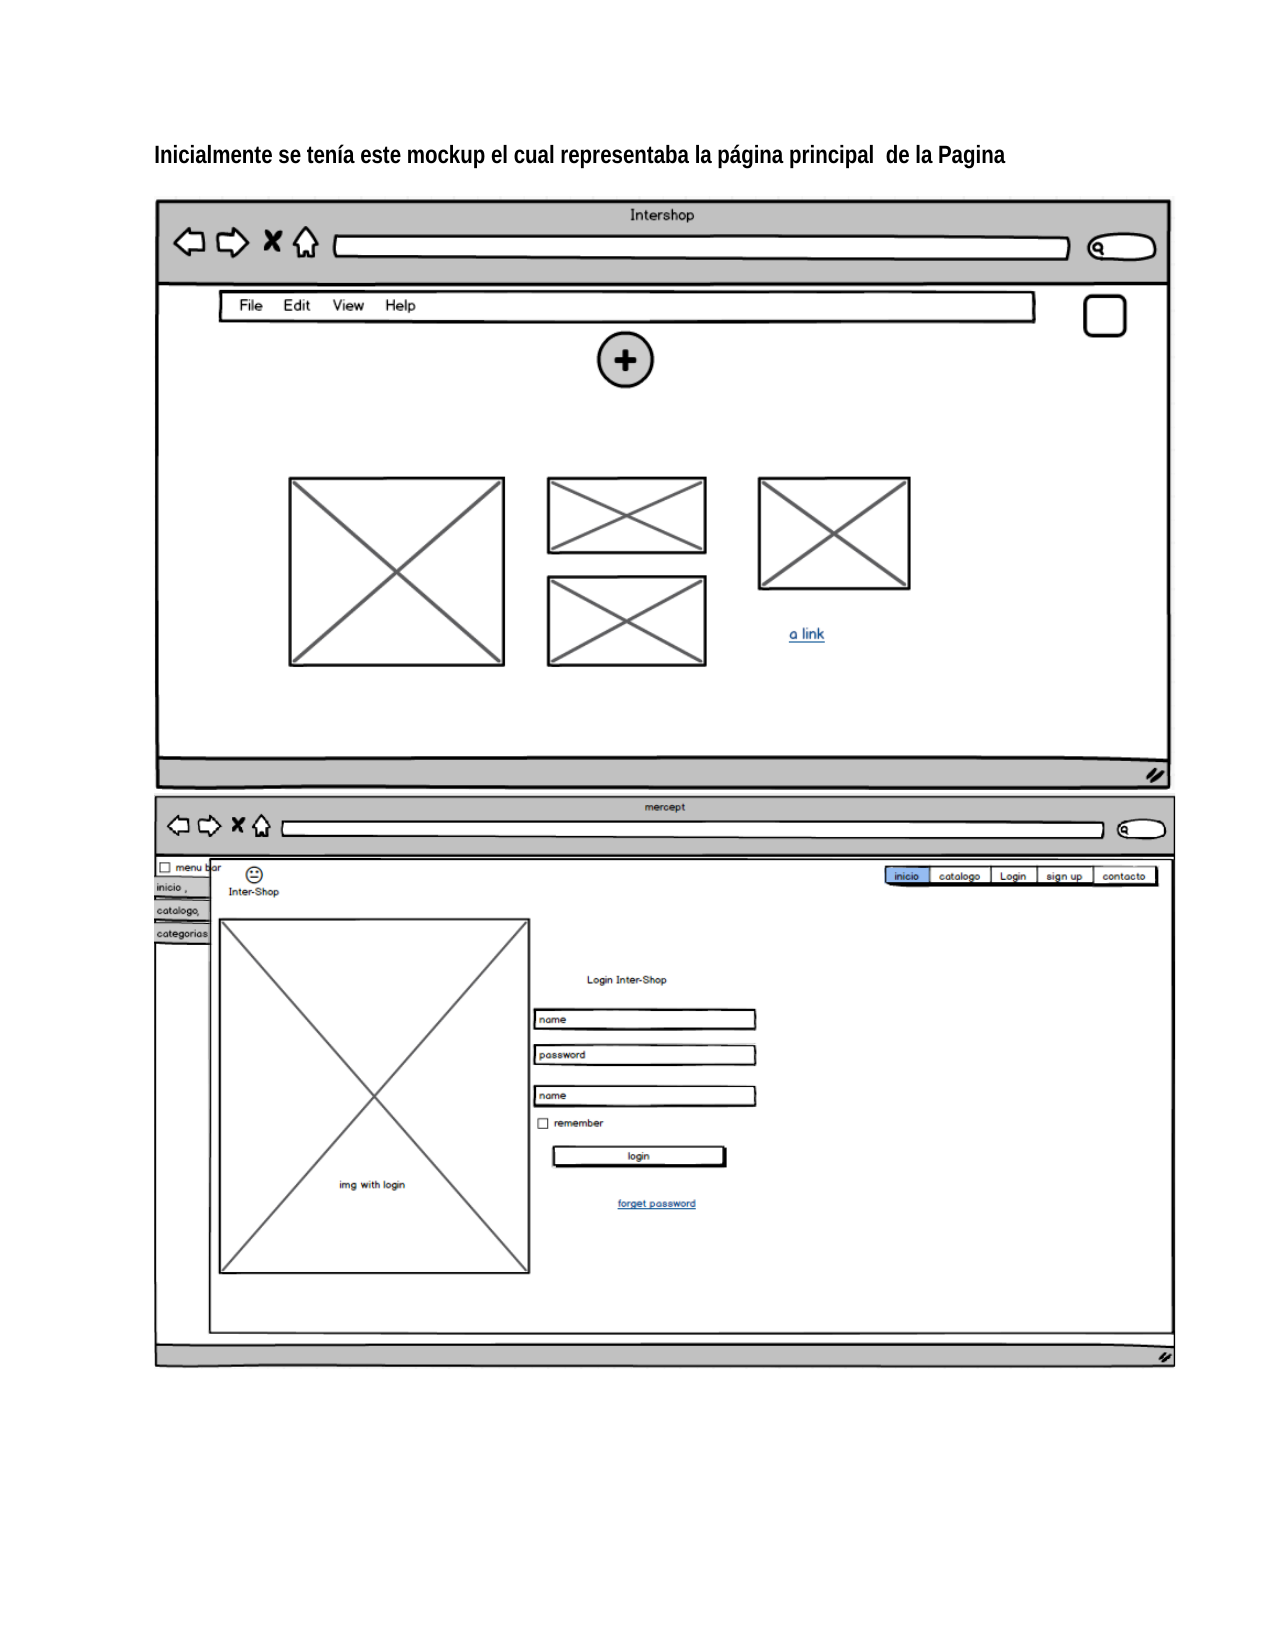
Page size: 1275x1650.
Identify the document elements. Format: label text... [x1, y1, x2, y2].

picture [154, 793, 1175, 1369]
picture [154, 196, 1175, 790]
subtitle Inicialmente se tenía este mockup el cual representaba la página principal de la Pagina [154, 139, 1175, 196]
